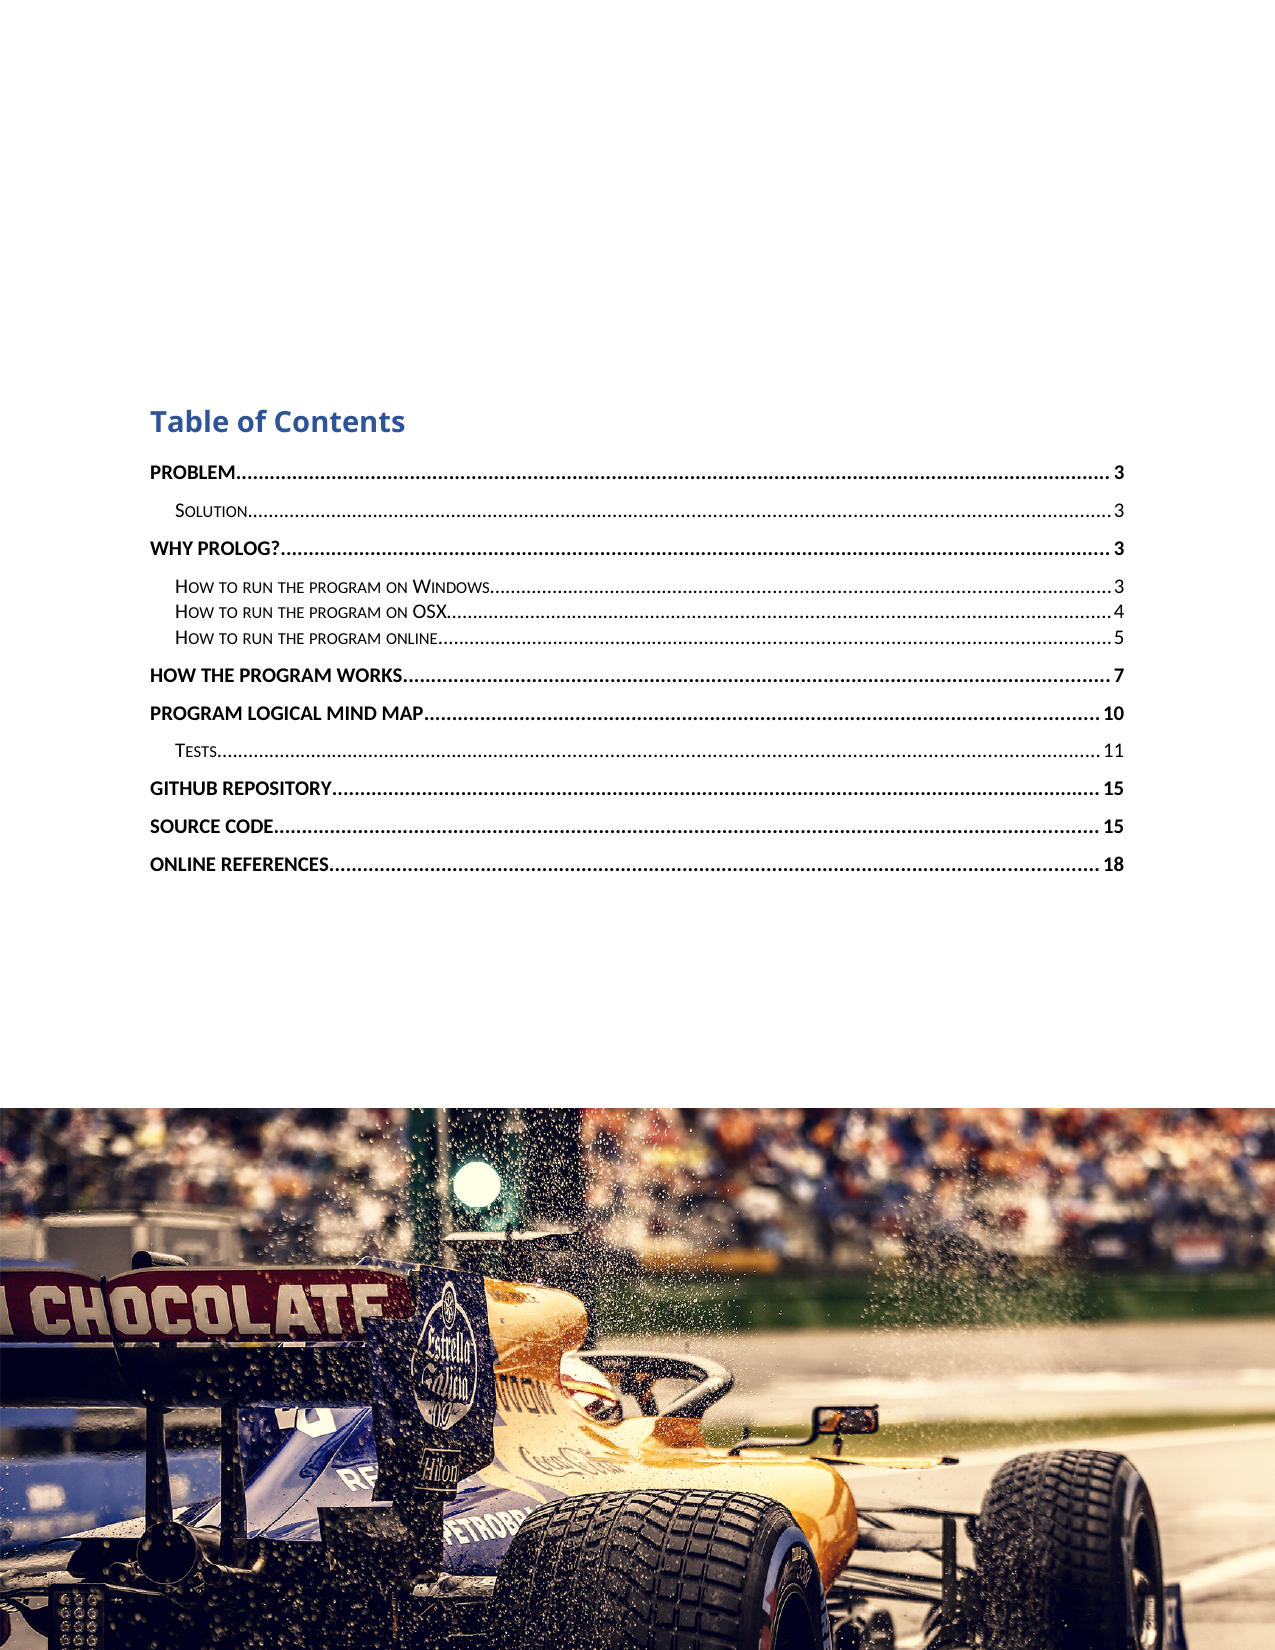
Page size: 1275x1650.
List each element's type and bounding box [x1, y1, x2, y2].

picture [0, 1108, 1275, 1650]
